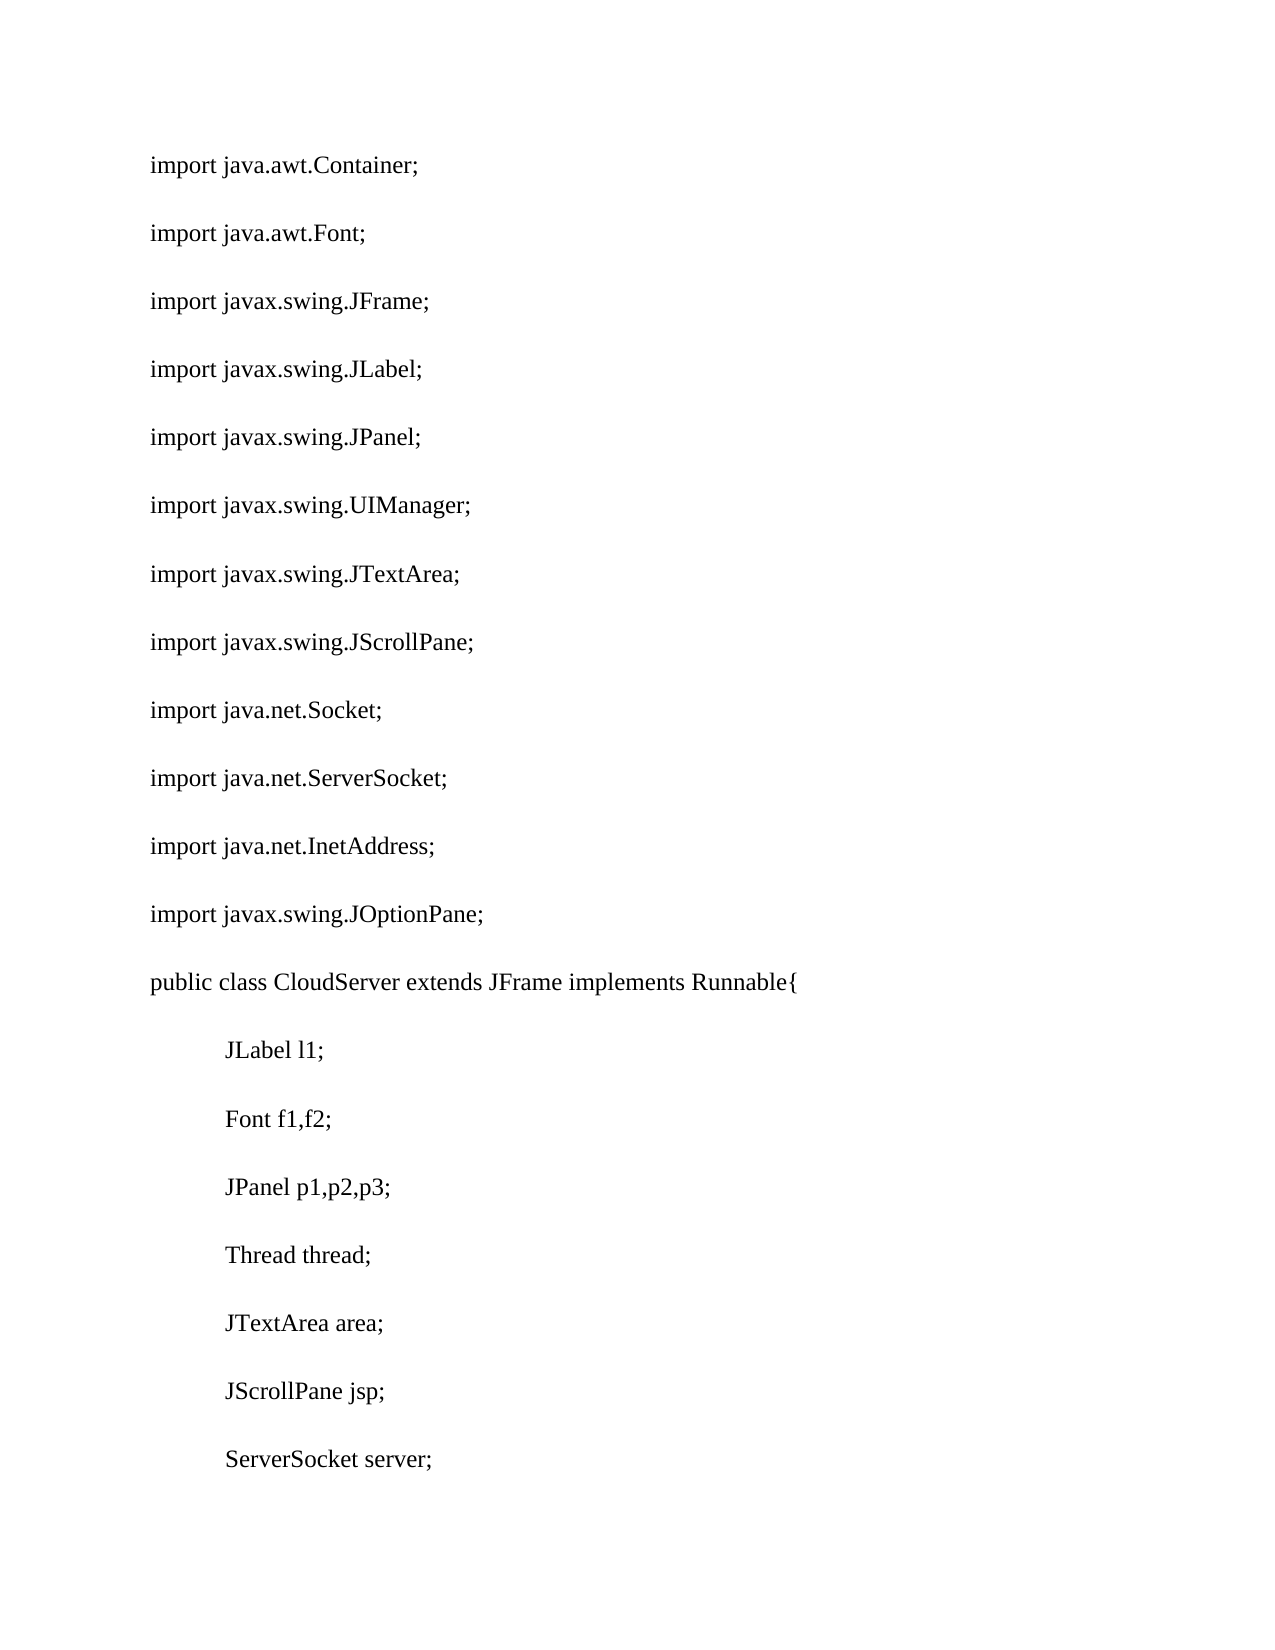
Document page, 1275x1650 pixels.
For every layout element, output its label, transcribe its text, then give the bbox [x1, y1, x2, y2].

text JLabel l1; [150, 1036, 1125, 1064]
text public class CloudServer extends JFrame implements Runnable{ [150, 967, 1125, 996]
text ServerSocket server; [150, 1444, 1125, 1473]
text JScrollPane jsp; [150, 1376, 1125, 1405]
text import javax.swing.JScrollPane; [150, 627, 1125, 656]
text Thread thread; [150, 1240, 1125, 1269]
text import java.awt.Container; [150, 150, 1125, 179]
text import javax.swing.JOptionPane; [150, 899, 1125, 928]
text JPanel p1,p2,p3; [150, 1172, 1125, 1201]
text JTextArea area; [150, 1308, 1125, 1337]
text import java.net.InetAddress; [150, 831, 1125, 860]
text import java.net.Socket; [150, 695, 1125, 724]
text Font f1,f2; [150, 1104, 1125, 1132]
text import java.net.ServerSocket; [150, 763, 1125, 792]
text import java.awt.Font; [150, 218, 1125, 247]
text import javax.swing.JPanel; [150, 422, 1125, 451]
text import javax.swing.JLabel; [150, 354, 1125, 383]
text import javax.swing.JFrame; [150, 286, 1125, 315]
text import javax.swing.UIManager; [150, 491, 1125, 519]
text import javax.swing.JTextArea; [150, 559, 1125, 587]
